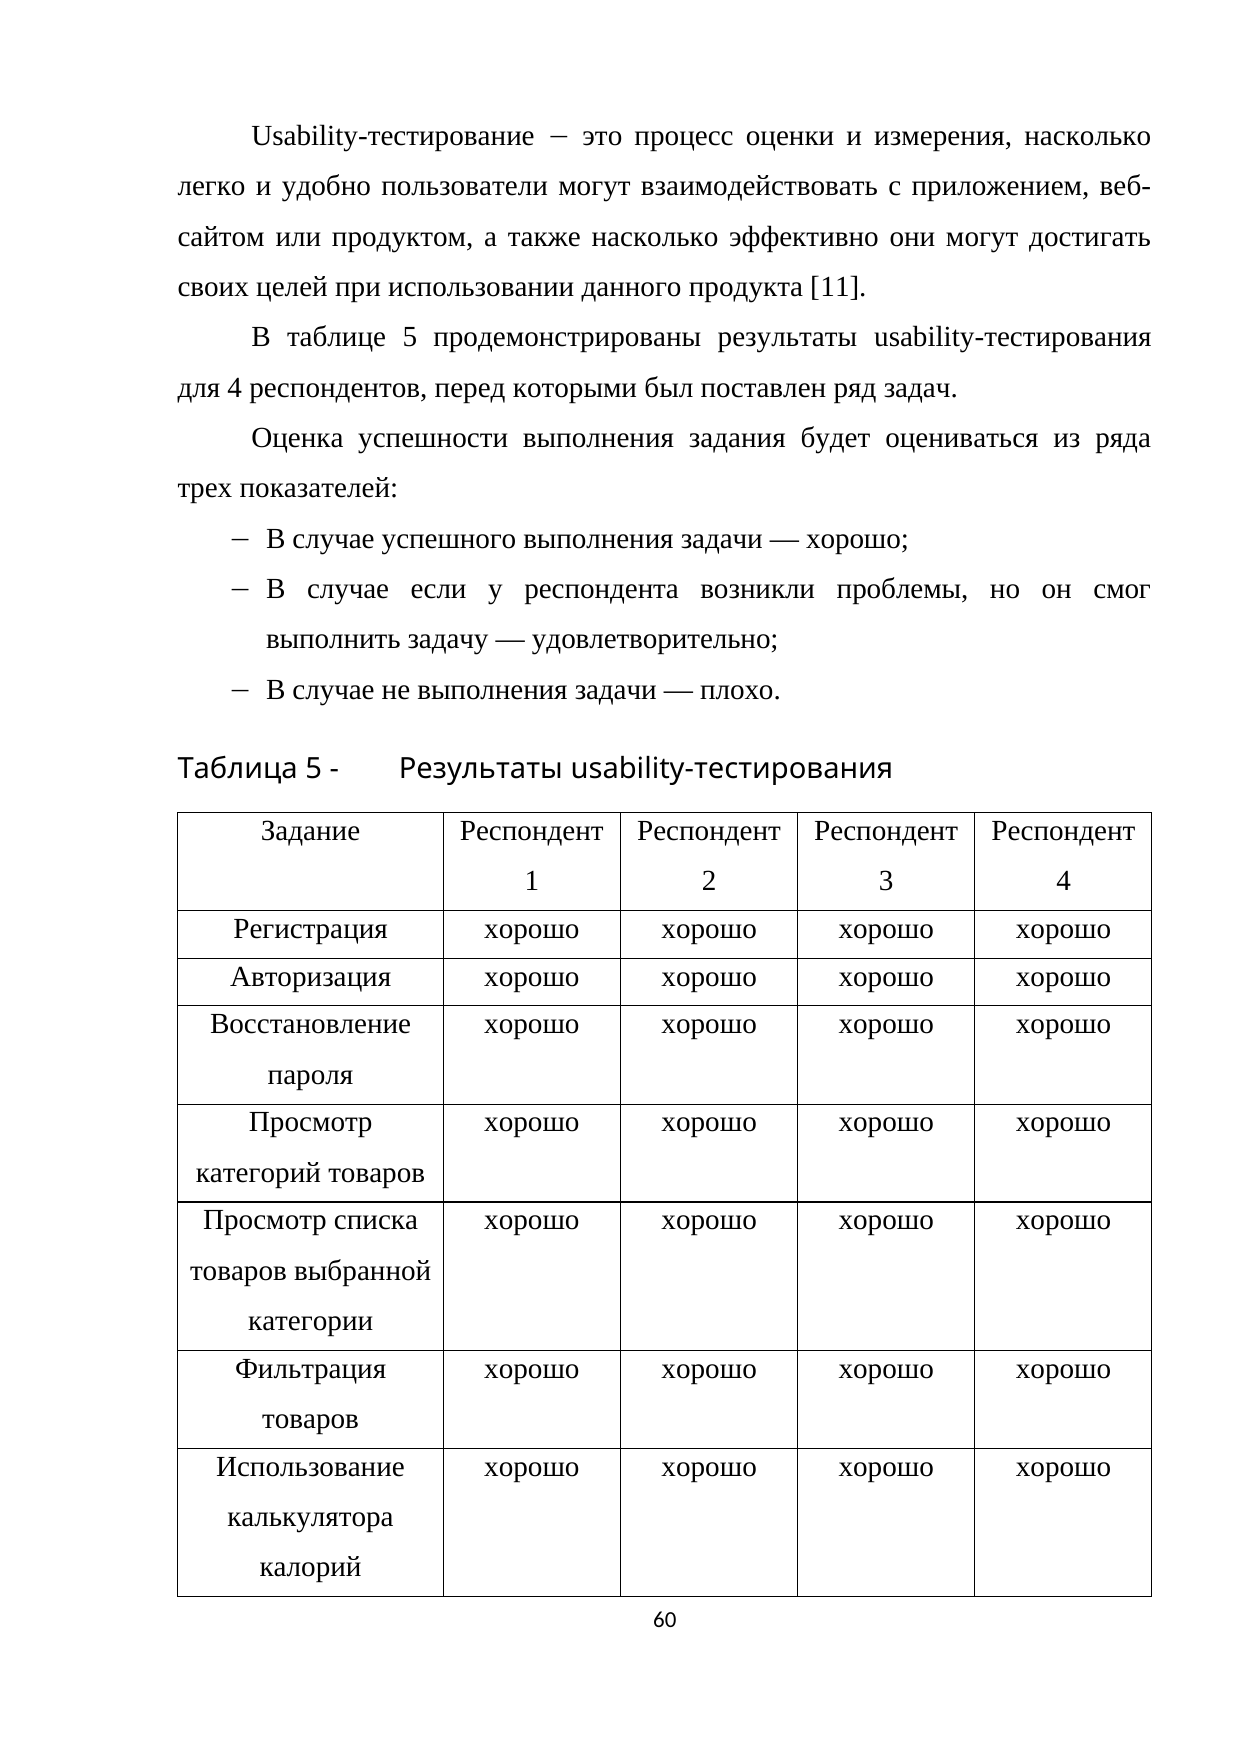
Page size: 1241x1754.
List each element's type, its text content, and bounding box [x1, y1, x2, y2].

table_cell хорошо [798, 959, 974, 1005]
text Оценка успешности выполнения задания будет оцениваться из ряда трех показателей: [177, 420, 1152, 504]
table_cell хорошо [975, 1105, 1151, 1201]
list В случае не выполнения задачи — плохо. [228, 672, 1152, 706]
table_header Задание [178, 813, 443, 910]
table_cell хорошо [798, 1006, 974, 1103]
table_cell хорошо [975, 1351, 1151, 1448]
text В таблице 5 продемонстрированы результаты usability-тестирования для 4 респондентов, перед которыми был поставлен ряд задач. [177, 319, 1152, 403]
list В случае если у респондента возникли проблемы, но он смог выполнить задачу — удовлетворительно; [228, 571, 1152, 655]
table_cell Просмотр категорий товаров [178, 1105, 443, 1201]
table_cell хорошо [975, 959, 1151, 1005]
table_cell хорошо [621, 1449, 797, 1596]
table_header Респондент 1 [444, 813, 620, 910]
table_cell хорошо [621, 1006, 797, 1103]
table_header Респондент 2 [621, 813, 797, 910]
table_cell Просмотр списка товаров выбранной категории [178, 1203, 443, 1350]
text Usability-тестирование это процесс оценки и измерения, насколько легко и удобно пользователи могут взаимодействовать с приложением, веб-сайтом или продуктом, а также насколько эффективно они могут достигать своих целей при использовании данного продукта [11]. [177, 118, 1152, 303]
table_cell Восстановление пароля [178, 1006, 443, 1103]
table_header Респондент 3 [798, 813, 974, 910]
table_cell Регистрация [178, 911, 443, 958]
table_header Респондент 4 [975, 813, 1151, 910]
table_cell хорошо [444, 1006, 620, 1103]
table_cell хорошо [444, 911, 620, 958]
table_cell хорошо [975, 1006, 1151, 1103]
table_cell хорошо [444, 959, 620, 1005]
table_cell хорошо [798, 1449, 974, 1596]
table_cell хорошо [621, 959, 797, 1005]
table_cell хорошо [621, 1105, 797, 1201]
table_cell хорошо [975, 911, 1151, 958]
text Результаты usability-тестирования [177, 747, 1152, 787]
list В случае успешного выполнения задачи — хорошо; [228, 521, 1152, 554]
table_cell хорошо [444, 1351, 620, 1448]
table_cell хорошо [444, 1203, 620, 1350]
table_cell хорошо [621, 1203, 797, 1350]
table_cell хорошо [975, 1203, 1151, 1350]
table_cell хорошо [975, 1449, 1151, 1596]
table_cell хорошо [444, 1449, 620, 1596]
table_cell хорошо [798, 1105, 974, 1201]
table_cell Использование калькулятора калорий [178, 1449, 443, 1596]
table_cell хорошо [621, 911, 797, 958]
table_cell хорошо [621, 1351, 797, 1448]
table_cell хорошо [798, 1351, 974, 1448]
table_cell хорошо [444, 1105, 620, 1201]
table_cell хорошо [798, 911, 974, 958]
table_cell Фильтрация товаров [178, 1351, 443, 1448]
table_cell хорошо [798, 1203, 974, 1350]
table_cell Авторизация [178, 959, 443, 1005]
